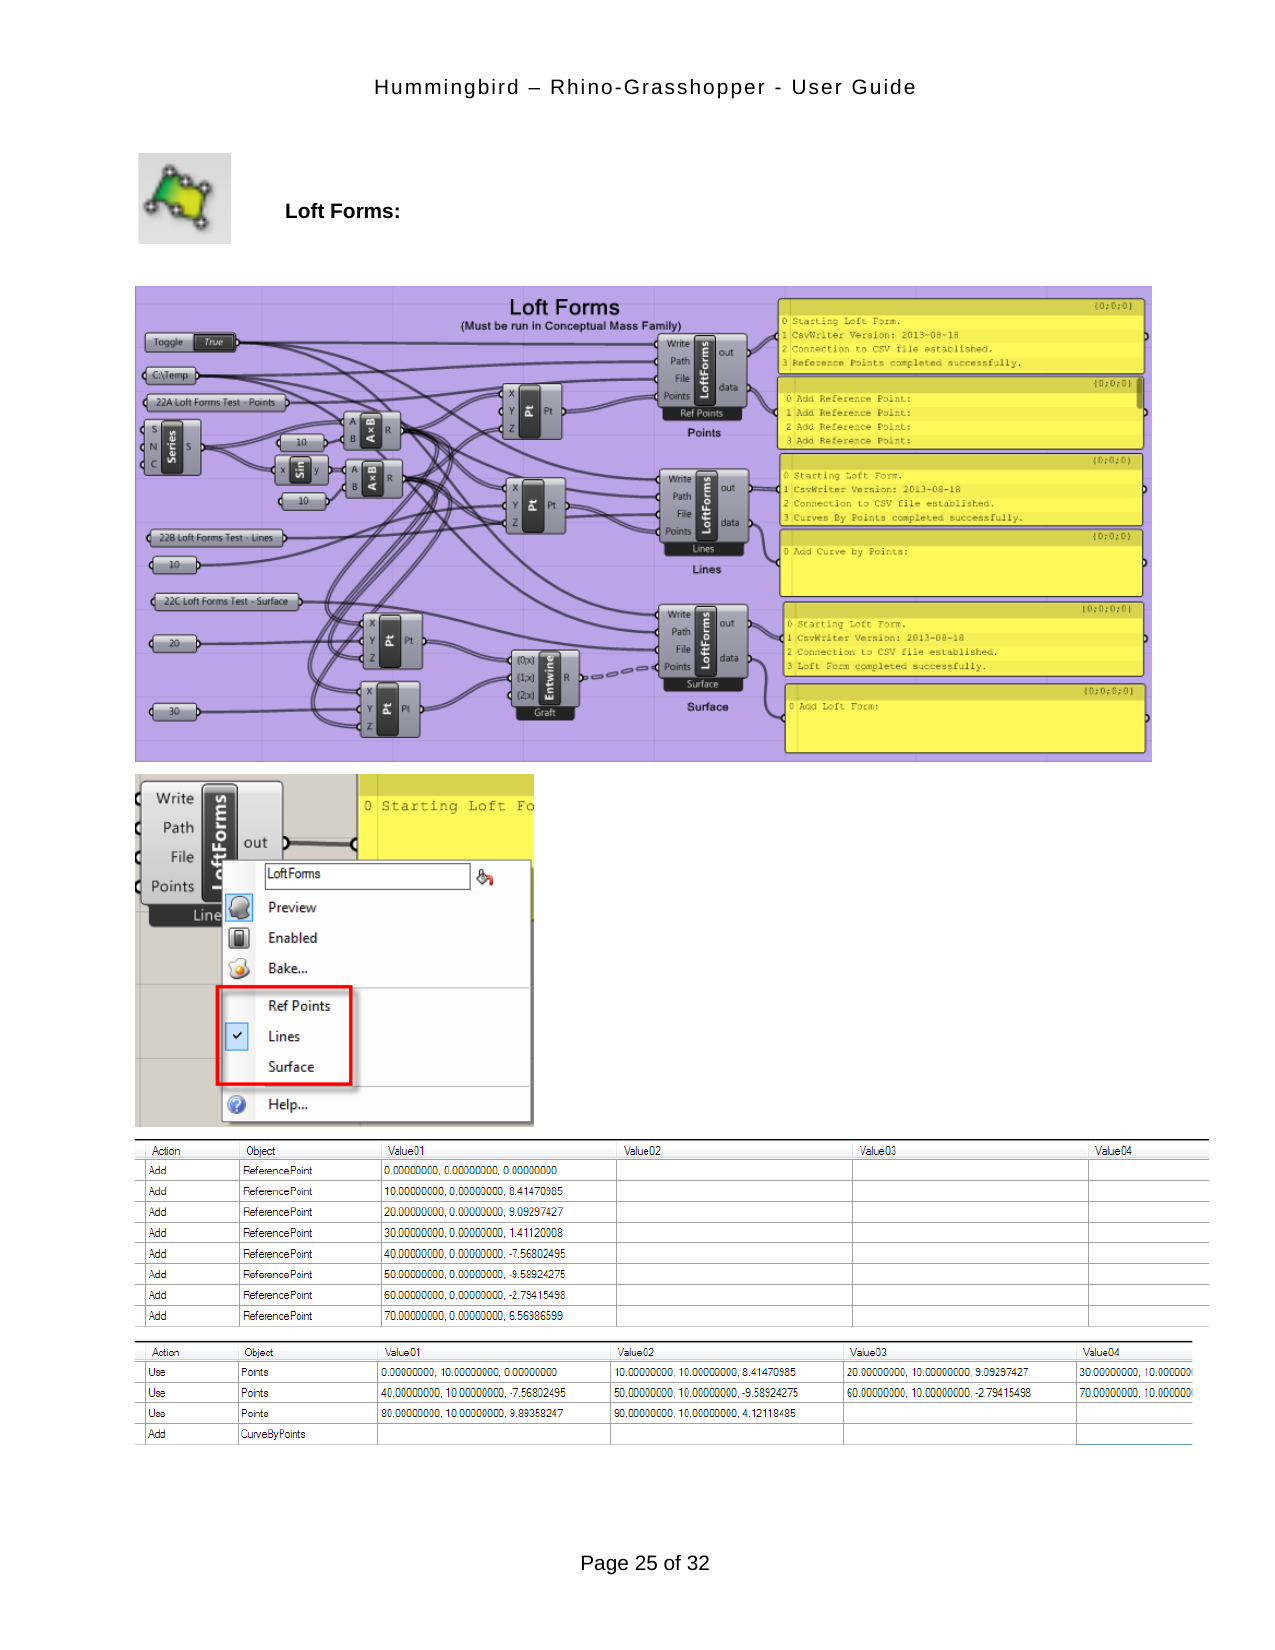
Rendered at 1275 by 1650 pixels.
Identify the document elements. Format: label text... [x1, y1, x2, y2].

picture [138, 153, 232, 244]
picture [135, 286, 1152, 762]
text Loft Forms: [232, 199, 1155, 223]
picture [134, 1339, 1193, 1445]
picture [135, 774, 534, 1127]
picture [134, 1139, 1209, 1327]
